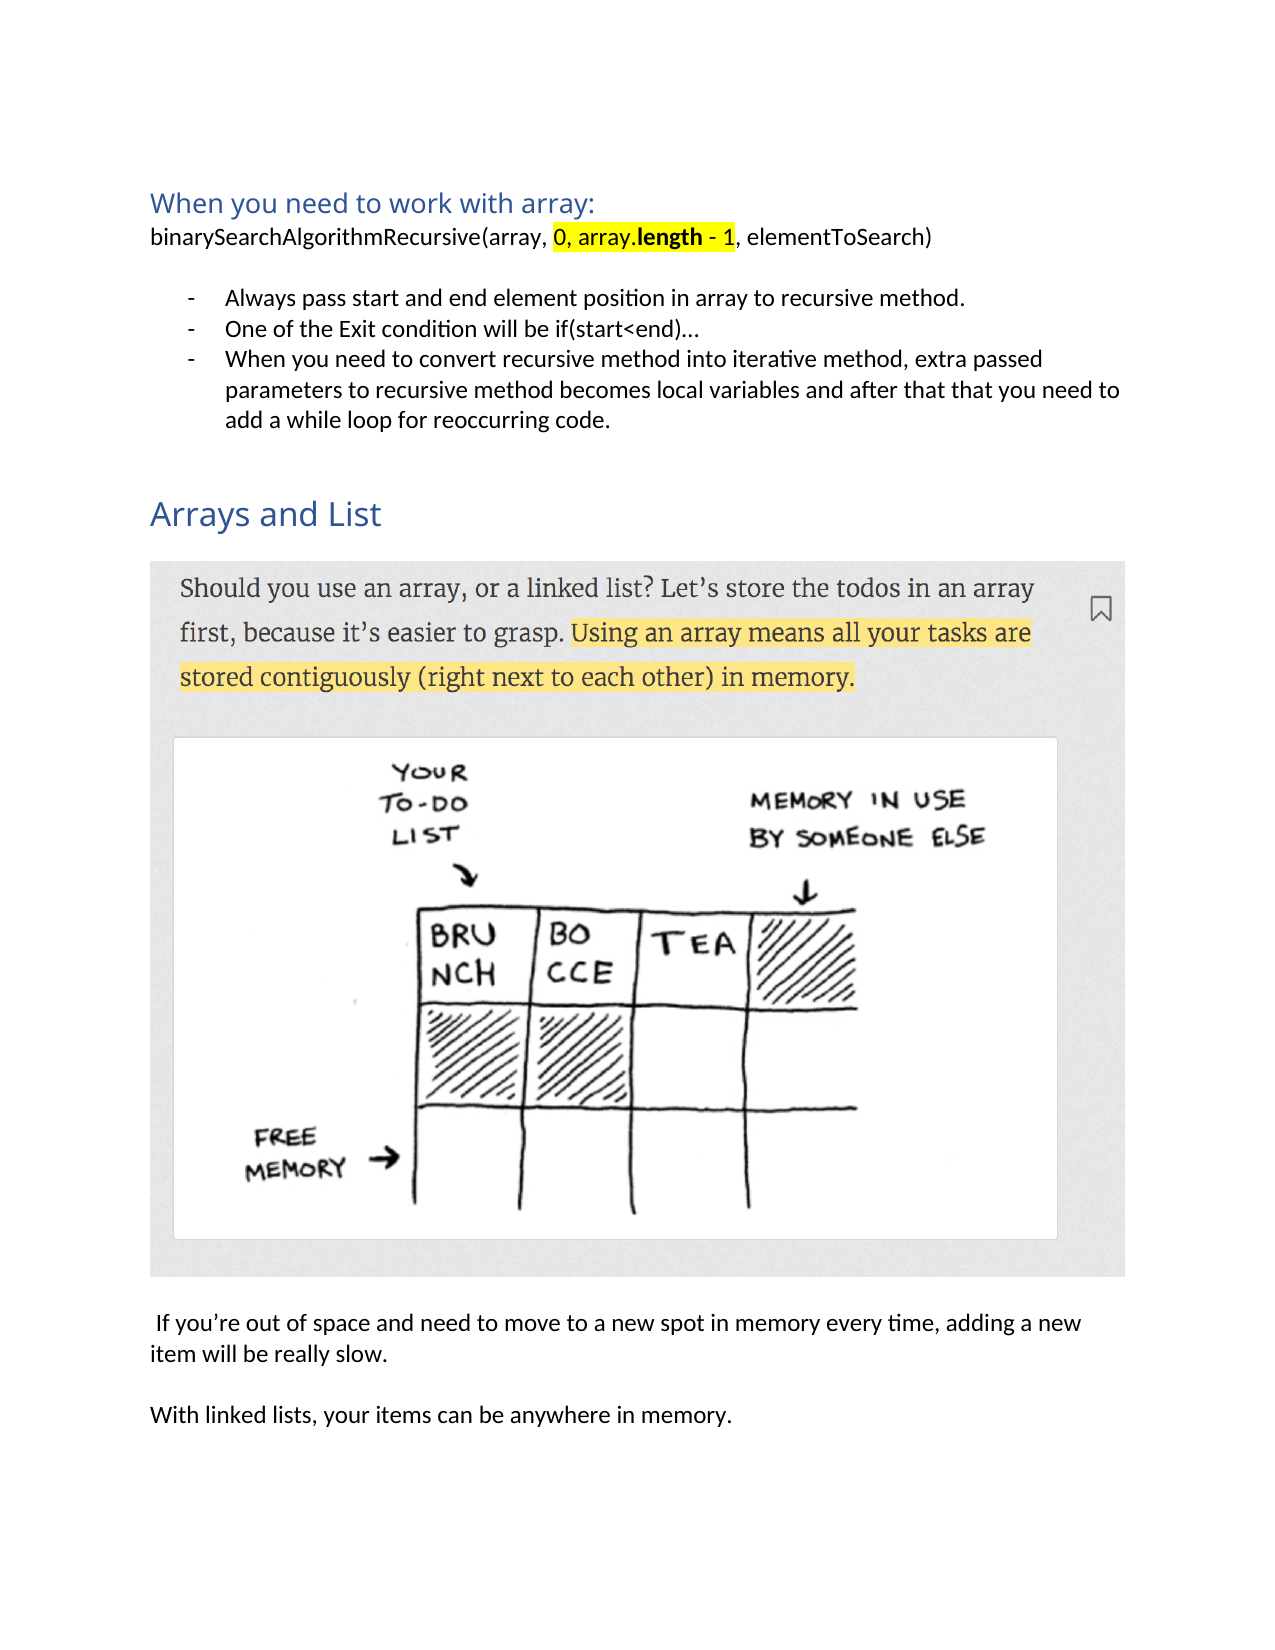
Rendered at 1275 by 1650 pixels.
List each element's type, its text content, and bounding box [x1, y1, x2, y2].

list When you need to convert recursive method into iterative method, extra passed parameters to recursive method becomes local variables and after that that you need to add a while loop for reoccurring code. [187, 344, 1125, 435]
list Always pass start and end element position in array to recursive method. [187, 283, 1125, 313]
picture [150, 561, 1125, 1277]
text With linked lists, your items can be anywhere in memory. [150, 1399, 1125, 1429]
text binarySearchAlgorithmRecursive(array, 0, array.length - 1, elementToSearch) [150, 222, 553, 252]
text binarySearchAlgorithmRecursive(array, 0, array.length - 1, elementToSearch) [735, 222, 1125, 252]
text If you’re out of space and need to move to a new spot in memory every time, adding a new item will be really slow. [150, 1307, 1125, 1368]
list One of the Exit condition will be if(start<end)… [187, 313, 1125, 344]
subtitle When you need to work with array: [150, 185, 1125, 222]
subtitle Arrays and List [150, 491, 1125, 536]
